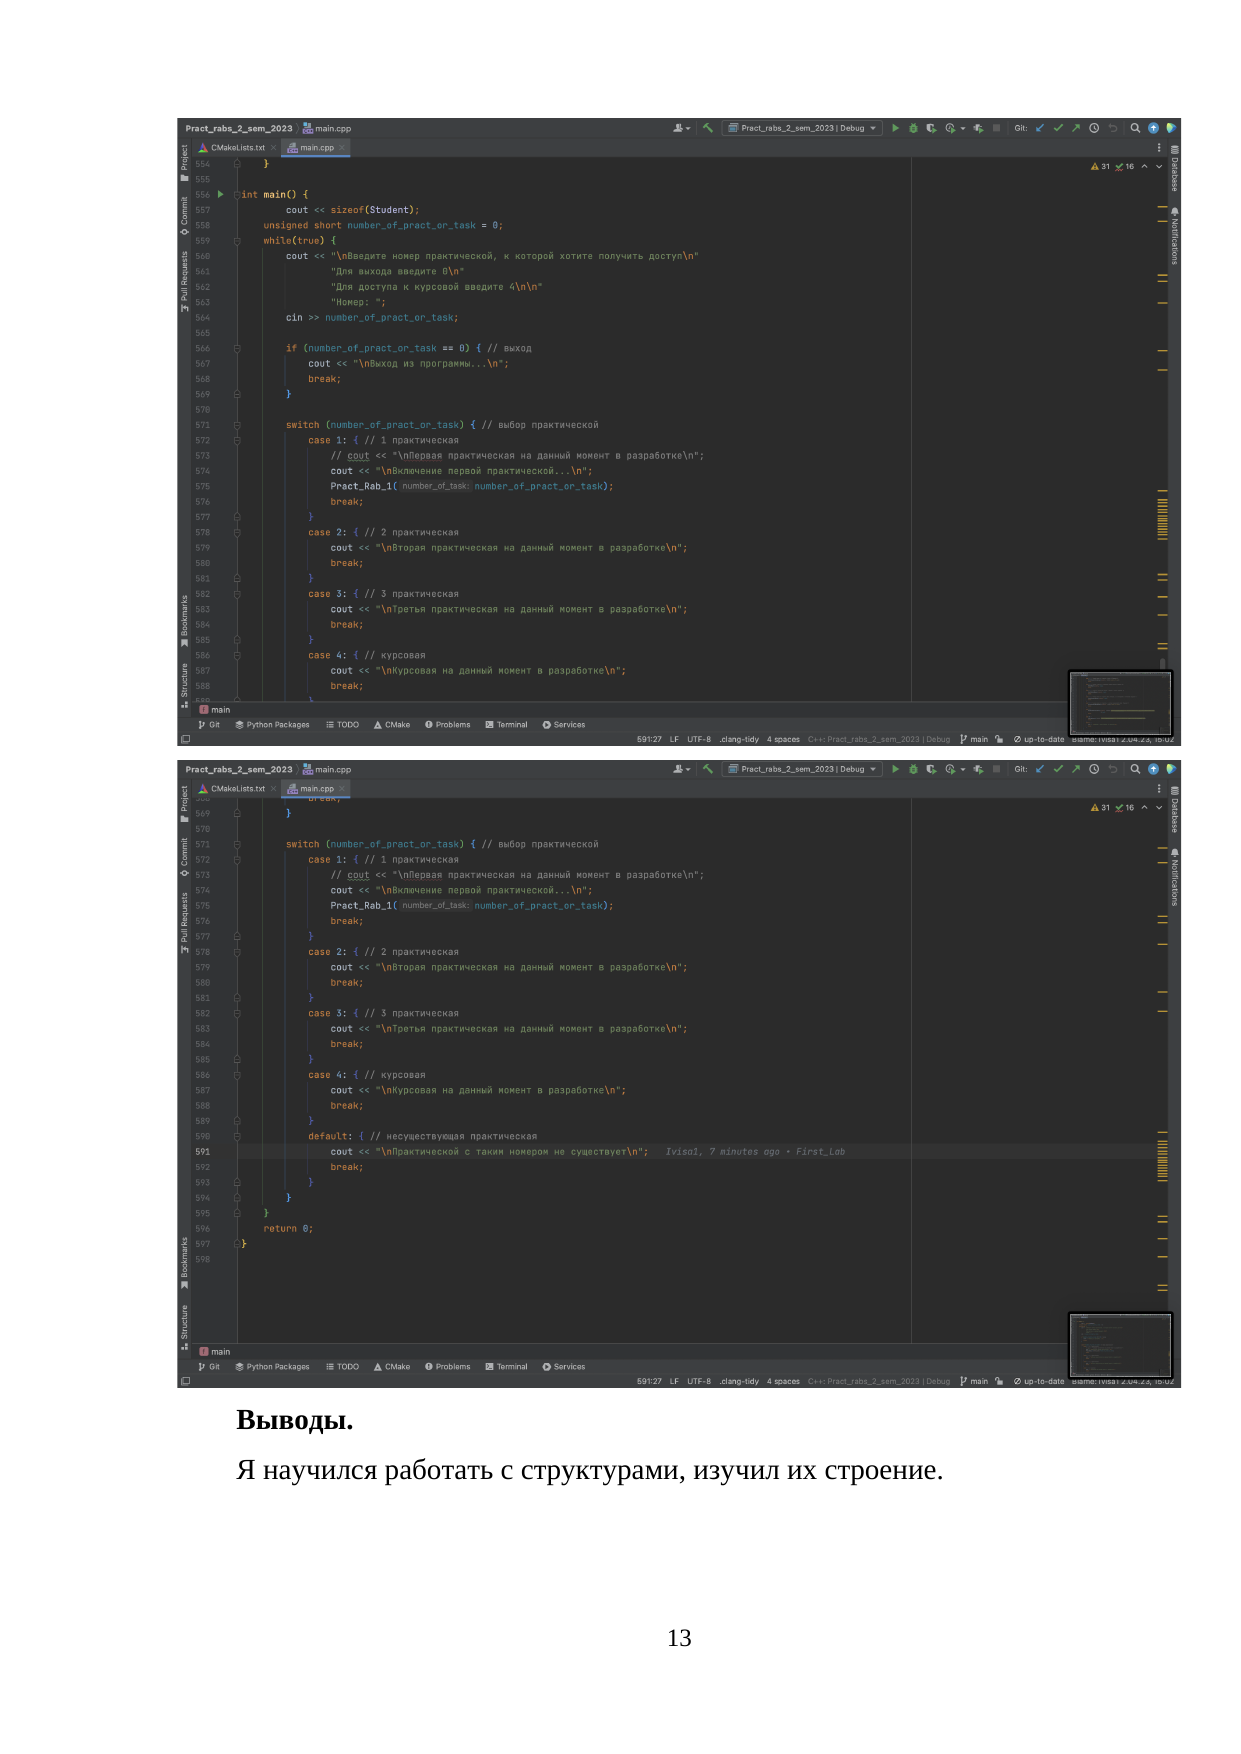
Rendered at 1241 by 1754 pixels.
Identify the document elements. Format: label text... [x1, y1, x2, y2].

text Выводы. [177, 1402, 1181, 1435]
text Я научился работать с структурами, изучил их строение. [177, 1452, 1181, 1486]
picture [177, 118, 1182, 746]
picture [177, 760, 1182, 1388]
